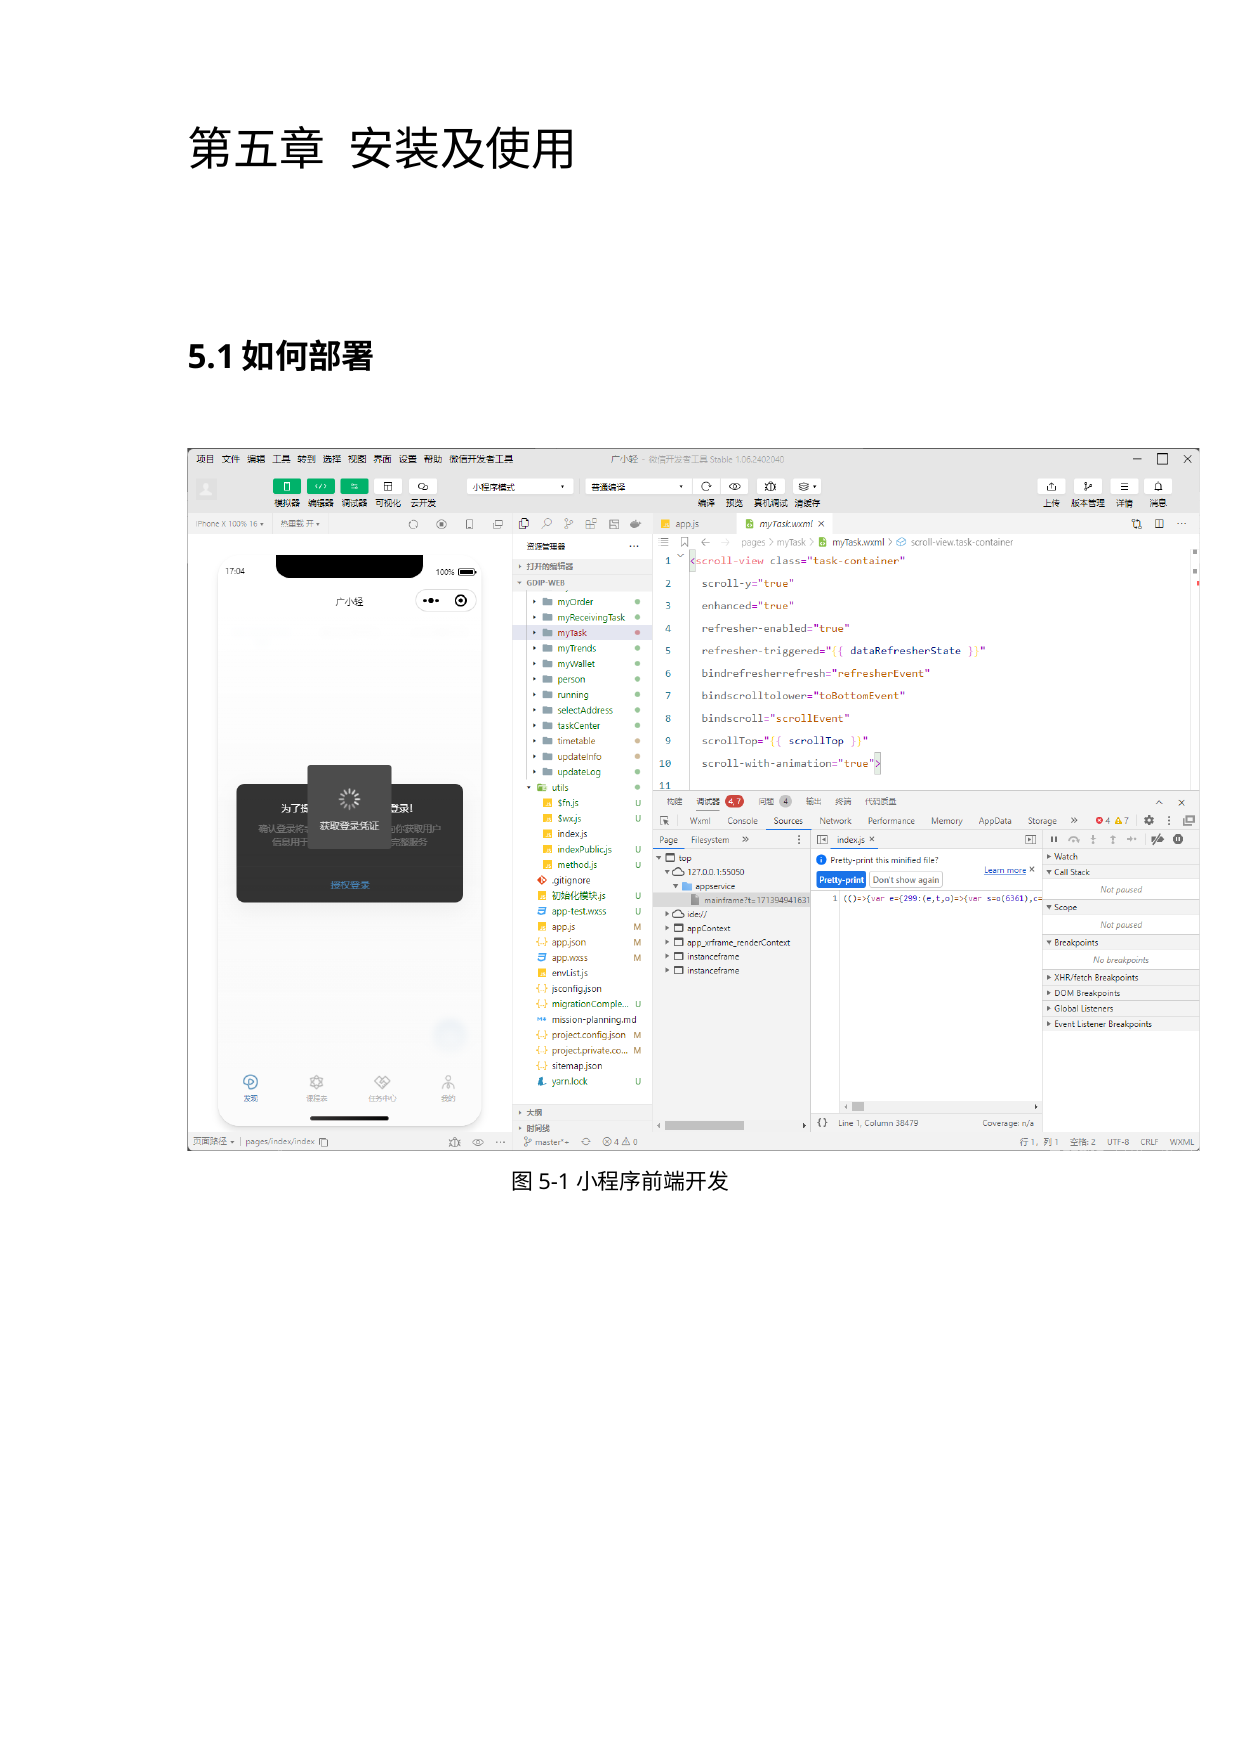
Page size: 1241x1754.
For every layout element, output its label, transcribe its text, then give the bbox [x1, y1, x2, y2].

subtitle 安装及使用 [187, 97, 1053, 194]
subtitle 5.1如何部署 [187, 322, 1053, 387]
text 图 5-1 小程序前端开发 [187, 1164, 1053, 1196]
picture [187, 448, 1200, 1151]
